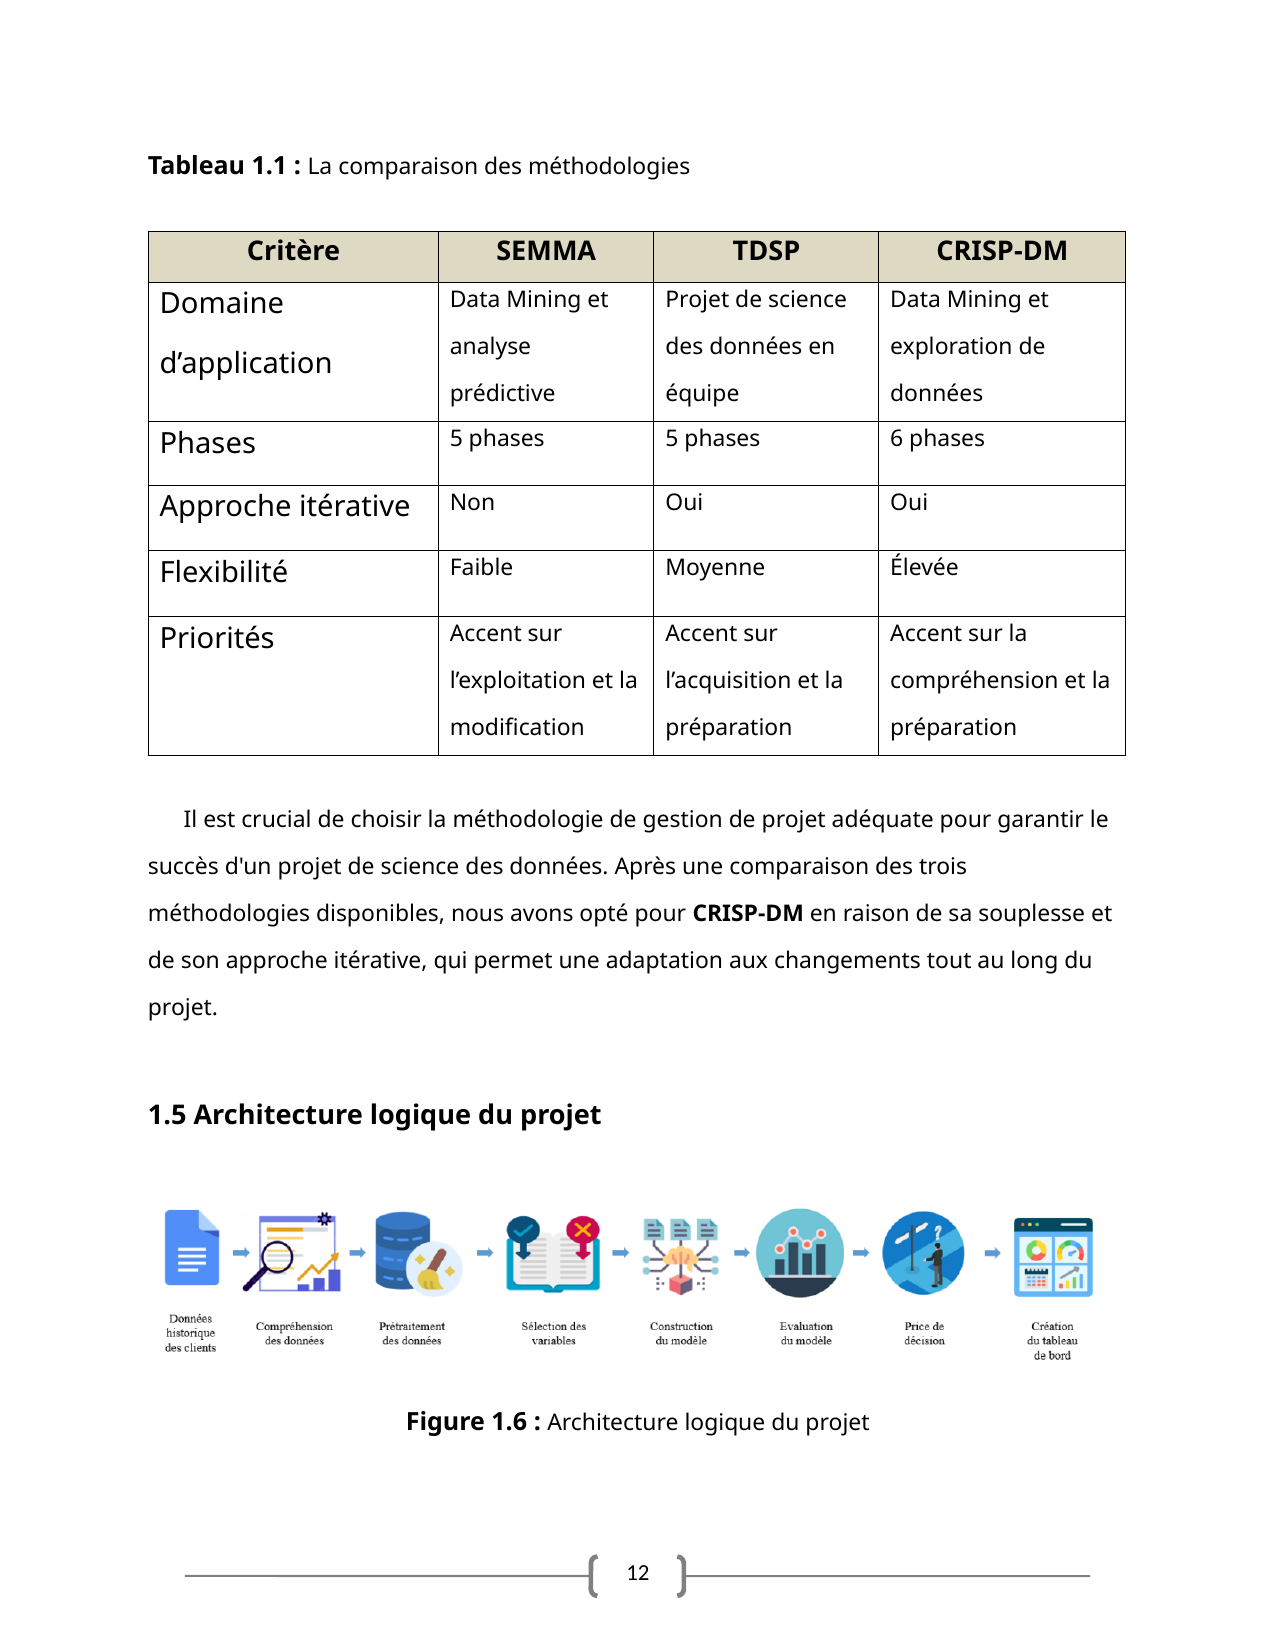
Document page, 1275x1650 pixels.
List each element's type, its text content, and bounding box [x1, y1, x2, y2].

table_cell Flexibilité [149, 551, 438, 616]
table_header SEMMA [439, 232, 653, 282]
table_header TDSP [654, 232, 878, 282]
table_cell Faible [439, 551, 653, 616]
table_cell Moyenne [654, 551, 878, 616]
table_cell Accent sur l’acquisition et la préparation [654, 617, 878, 755]
table_cell Approche itérative [149, 486, 438, 550]
table_cell Accent sur la compréhension et la préparation [879, 617, 1125, 755]
table_cell Oui [654, 486, 878, 550]
table_cell Élevée [879, 551, 1125, 616]
text Figure 1.6 : Architecture logique du projet [148, 1403, 1127, 1438]
text Il est crucial de choisir la méthodologie de gestion de projet adéquate pour garantir le succès d'un projet de science des données. Après une comparaison des trois méthodologies disponibles, nous avons opté pour CRISP-DM en raison de sa souplesse et de son approche itérative, qui permet une adaptation aux changements tout au long du projet. 1.5 Architecture logique du projet [148, 756, 1127, 1132]
table_cell Phases [149, 422, 438, 484]
table_cell 5 phases [654, 422, 878, 484]
table_cell Non [439, 486, 653, 550]
table_cell Domaine d’application [149, 283, 438, 421]
table_cell Oui [879, 486, 1125, 550]
table_cell Priorités [149, 617, 438, 755]
picture [147, 1167, 1127, 1385]
table_cell 5 phases [439, 422, 653, 484]
table_header CRISP-DM [879, 232, 1125, 282]
table_cell Data Mining et exploration de données [879, 283, 1125, 421]
table_header Critère [149, 232, 438, 282]
table_cell Accent sur l’exploitation et la modification [439, 617, 653, 755]
table_cell Projet de science des données en équipe [654, 283, 878, 421]
table_cell 6 phases [879, 422, 1125, 484]
text Tableau 1.1 : La comparaison des méthodologies [148, 148, 1127, 212]
table_cell Data Mining et analyse prédictive [439, 283, 653, 421]
